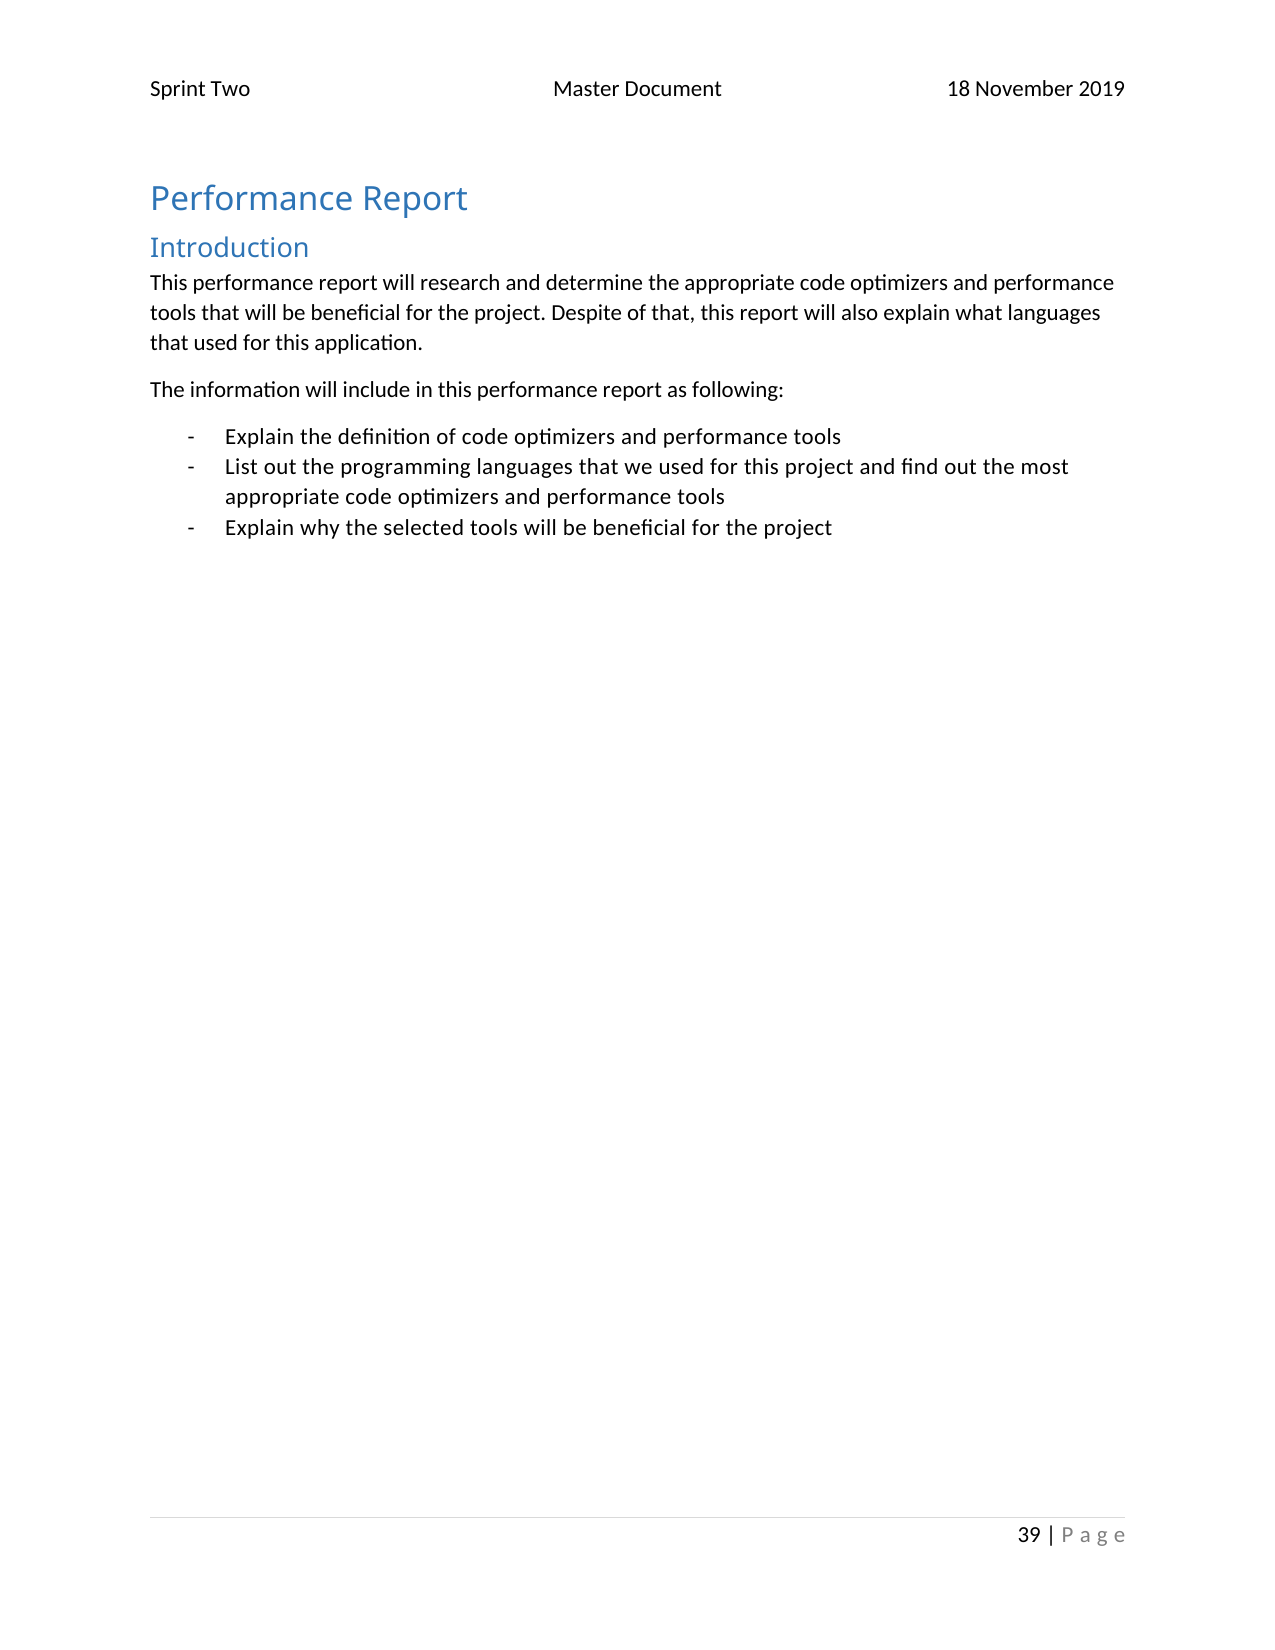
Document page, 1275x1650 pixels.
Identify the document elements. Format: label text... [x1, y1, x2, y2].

text This performance report will research and determine the appropriate code optimizers and performance tools that will be beneficial for the project. Despite of that, this report will also explain what languages that used for this application. [150, 268, 1125, 356]
list Explain why the selected tools will be beneficial for the project [187, 513, 1125, 541]
subtitle Introduction [150, 228, 1125, 265]
subtitle Performance Report [150, 175, 1125, 220]
text The information will include in this performance report as following: [150, 375, 1125, 403]
list List out the programming languages that we used for this project and find out the most appropriate code optimizers and performance tools [187, 452, 1125, 511]
list Explain the definition of code optimizers and performance tools [187, 422, 1125, 450]
